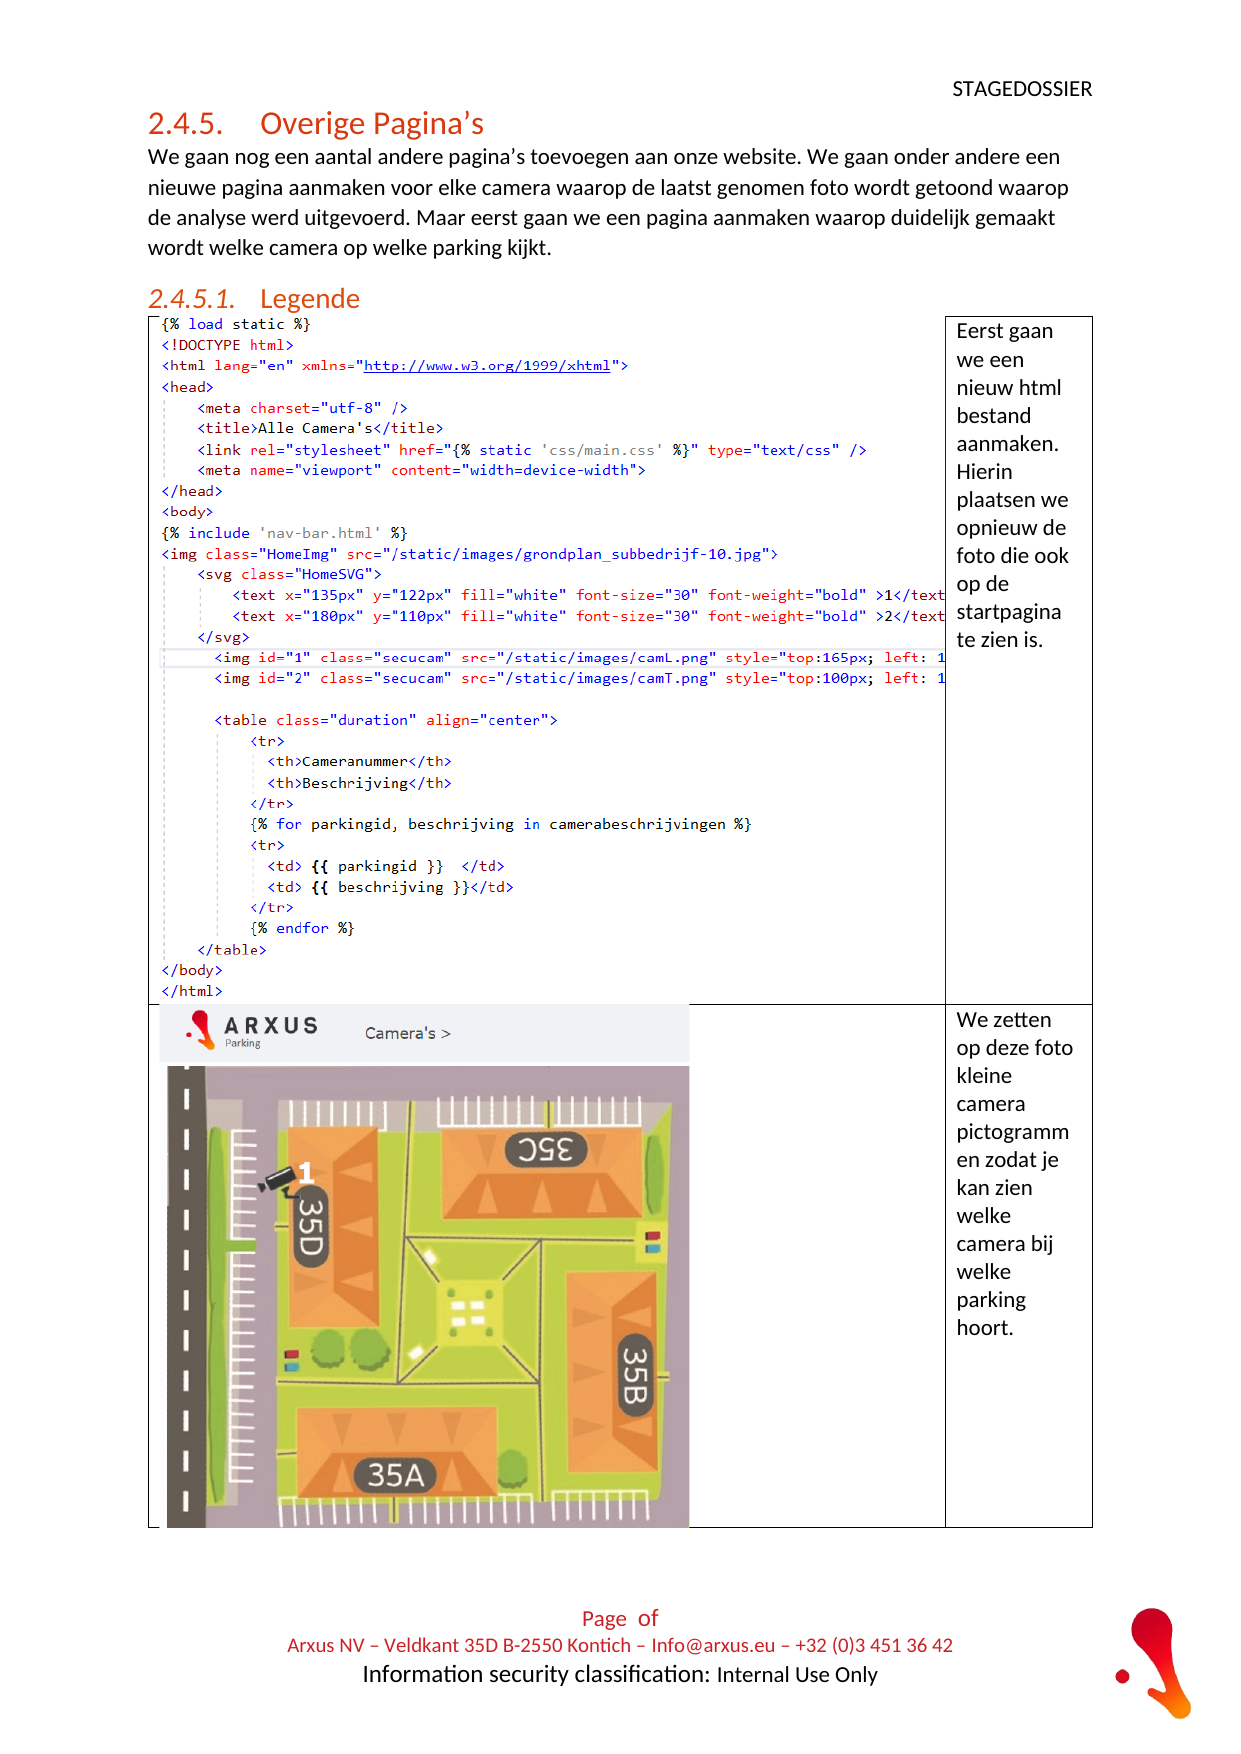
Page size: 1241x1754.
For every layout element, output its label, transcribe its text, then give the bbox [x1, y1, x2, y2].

table_cell [149, 1005, 159, 1527]
table_cell We zetten op deze foto kleine camera pictogrammen zodat je kan zien welke camera bij welke parking hoort. [946, 1005, 1092, 1527]
subtitle Legende [148, 280, 1093, 316]
subtitle Overige Pagina’s [148, 102, 1093, 142]
table_cell [690, 1005, 945, 1527]
table_header Eerst gaan we een nieuw html bestand aanmaken. Hierin plaatsen we opnieuw de foto die ook op de startpagina te zien is. [946, 317, 1092, 1004]
picture [159, 316, 946, 1528]
text We gaan nog een aantal andere pagina’s toevoegen aan onze website. We gaan onder andere een nieuwe pagina aanmaken voor elke camera waarop de laatst genomen foto wordt getoond waarop de analyse werd uitgevoerd. Maar eerst gaan we een pagina aanmaken waarop duidelijk gemaakt wordt welke camera op welke parking kijkt. [148, 142, 1093, 261]
table_header [149, 317, 159, 1004]
picture [1105, 1602, 1199, 1725]
